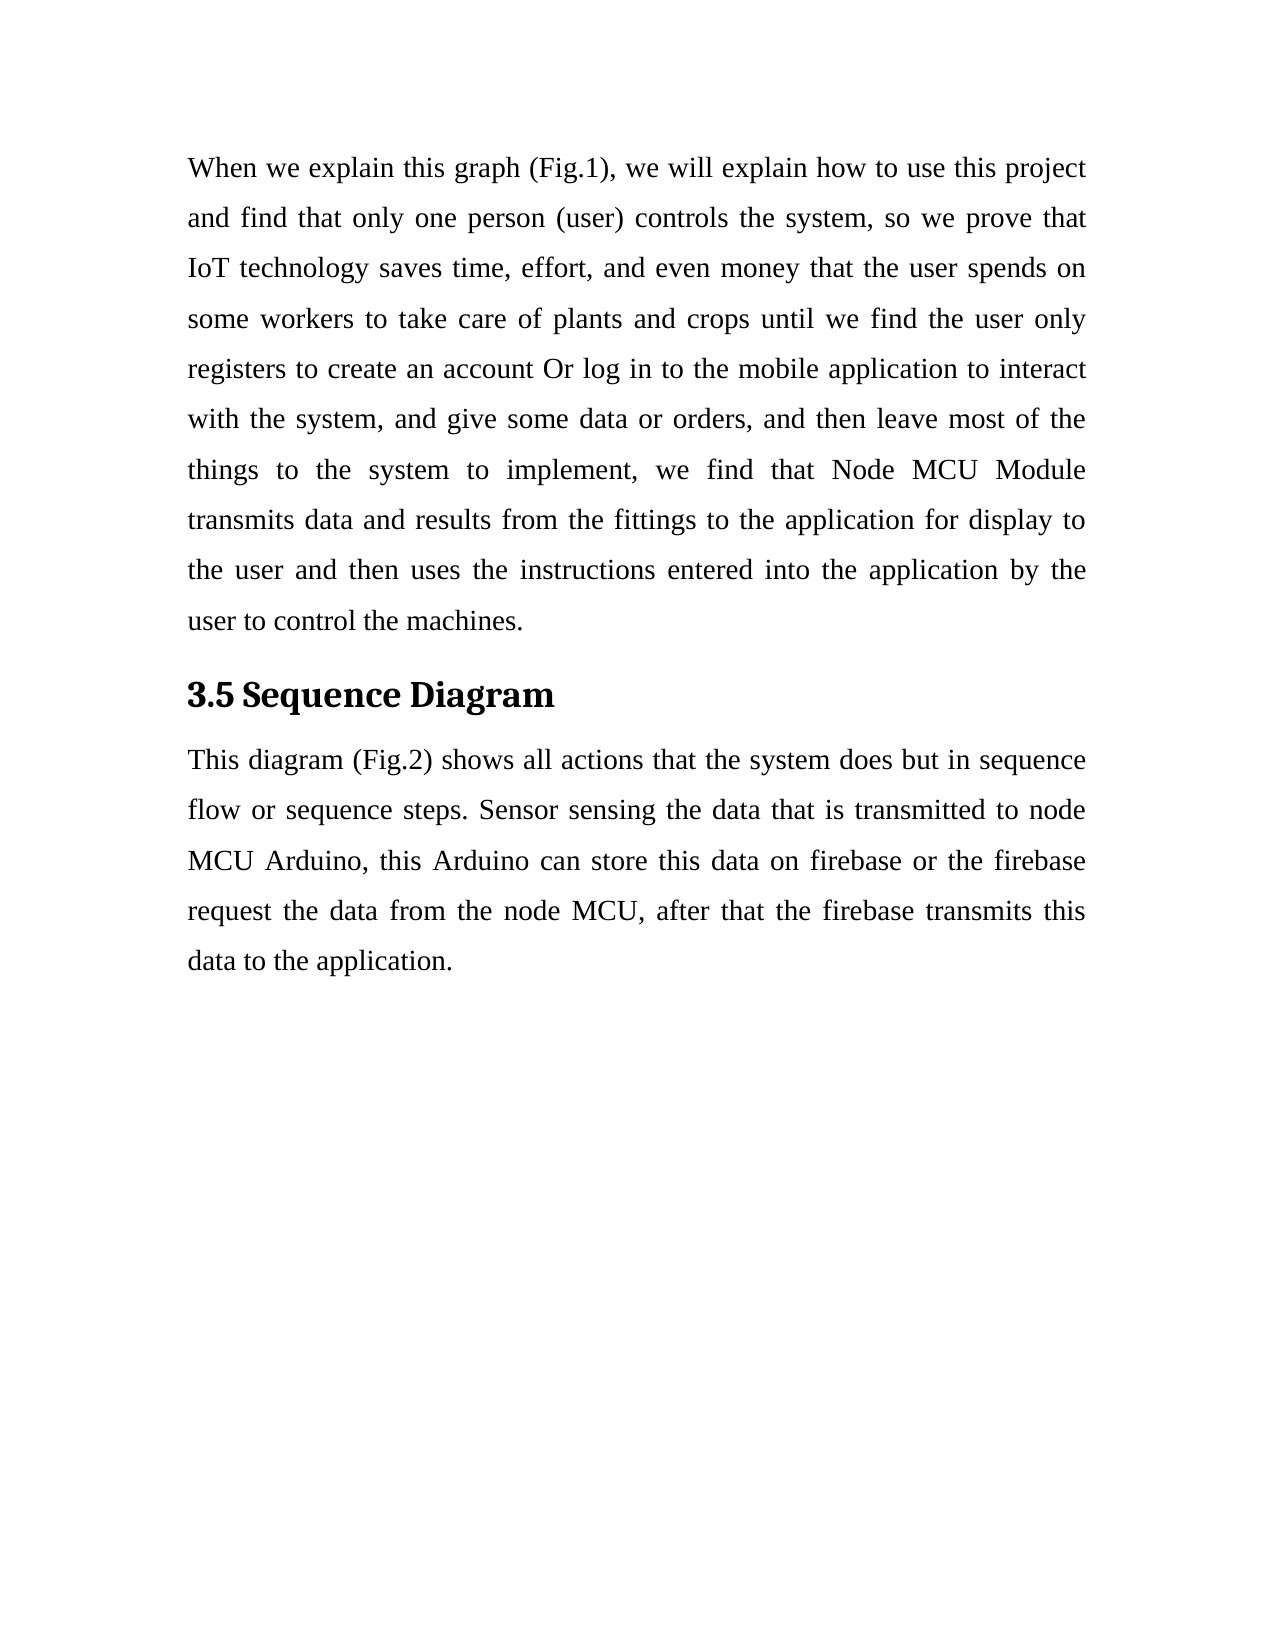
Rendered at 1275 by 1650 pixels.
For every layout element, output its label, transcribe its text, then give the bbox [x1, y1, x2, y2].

text When we explain this graph (Fig.1), we will explain how to use this project and find that only one person (user) controls the system, so we prove that IoT technology saves time, effort, and even money that the user spends on some workers to take care of plants and crops until we find the user only registers to create an account Or log in to the mobile application to interact with the system, and give some data or orders, and then leave most of the things to the system to implement, we find that Node MCU Module transmits data and results from the fittings to the application for display to the user and then uses the instructions entered into the application by the user to control the machines. [187, 150, 1087, 636]
text This diagram (Fig.2) shows all actions that the system does but in sequence flow or sequence steps. Sensor sensing the data that is transmitted to node MCU Arduino, this Arduino can store this data on firebase or the firebase request the data from the node MCU, after that the firebase transmits this data to the application. [187, 742, 1087, 977]
subtitle 3.5 Sequence Diagram [187, 674, 1087, 717]
